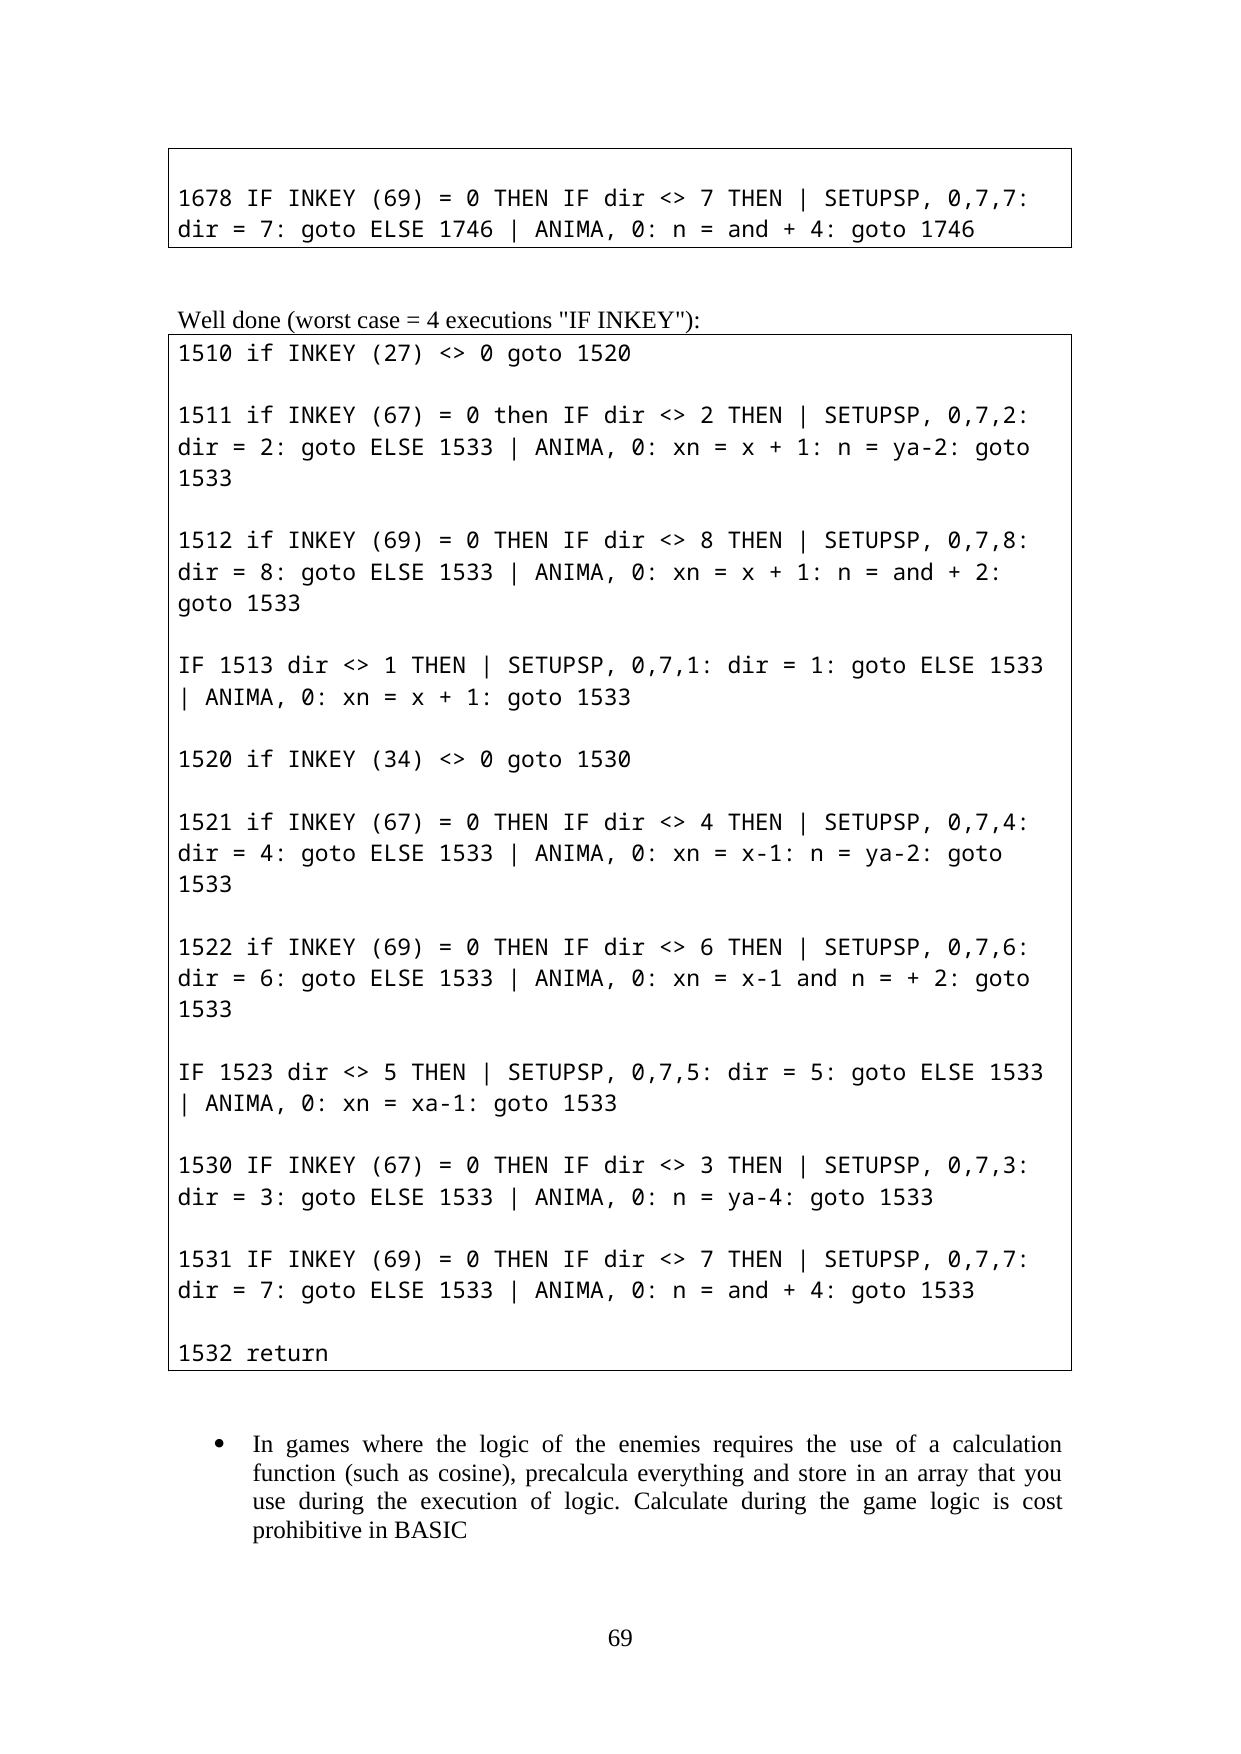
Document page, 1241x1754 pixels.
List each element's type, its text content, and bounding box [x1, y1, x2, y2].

text 1511 if INKEY (67) = 0 then IF dir <> 2 THEN | SETUPSP, 0,7,2: dir = 2: goto ELSE 1533 | ANIMA, 0: xn = x + 1: n = ya-2: goto 1533 [177, 399, 1063, 493]
text 1520 if INKEY (34) <> 0 goto 1530 [177, 743, 1063, 774]
text IF 1513 dir <> 1 THEN | SETUPSP, 0,7,1: dir = 1: goto ELSE 1533 | ANIMA, 0: xn = x + 1: goto 1533 [177, 649, 1063, 712]
text 1678 IF INKEY (69) = 0 THEN IF dir <> 7 THEN | SETUPSP, 0,7,7: dir = 7: goto ELSE 1746 | ANIMA, 0: n = and + 4: goto 1746 [169, 179, 1071, 247]
text 1512 if INKEY (69) = 0 THEN IF dir <> 8 THEN | SETUPSP, 0,7,8: dir = 8: goto ELSE 1533 | ANIMA, 0: xn = x + 1: n = and + 2: goto 1533 [177, 524, 1063, 618]
list In games where the logic of the enemies requires the use of a calculation function (such as cosine), precalcula everything and store in an array that you use during the execution of logic. Calculate during the game logic is cost prohibitive in BASIC [215, 1429, 1063, 1544]
text Well done (worst case = 4 executions "IF INKEY"): [177, 305, 1063, 334]
text 1522 if INKEY (69) = 0 THEN IF dir <> 6 THEN | SETUPSP, 0,7,6: dir = 6: goto ELSE 1533 | ANIMA, 0: xn = x-1 and n = + 2: goto 1533 [177, 931, 1063, 1024]
text 1530 IF INKEY (67) = 0 THEN IF dir <> 3 THEN | SETUPSP, 0,7,3: dir = 3: goto ELSE 1533 | ANIMA, 0: n = ya-4: goto 1533 [177, 1149, 1063, 1212]
text 1531 IF INKEY (69) = 0 THEN IF dir <> 7 THEN | SETUPSP, 0,7,7: dir = 7: goto ELSE 1533 | ANIMA, 0: n = and + 4: goto 1533 [177, 1243, 1063, 1306]
text 1532 return [169, 1334, 1071, 1370]
text IF 1523 dir <> 5 THEN | SETUPSP, 0,7,5: dir = 5: goto ELSE 1533 | ANIMA, 0: xn = xa-1: goto 1533 [177, 1056, 1063, 1118]
text 1510 if INKEY (27) <> 0 goto 1520 [169, 335, 1071, 368]
text 1521 if INKEY (67) = 0 THEN IF dir <> 4 THEN | SETUPSP, 0,7,4: dir = 4: goto ELSE 1533 | ANIMA, 0: xn = x-1: n = ya-2: goto 1533 [177, 806, 1063, 899]
